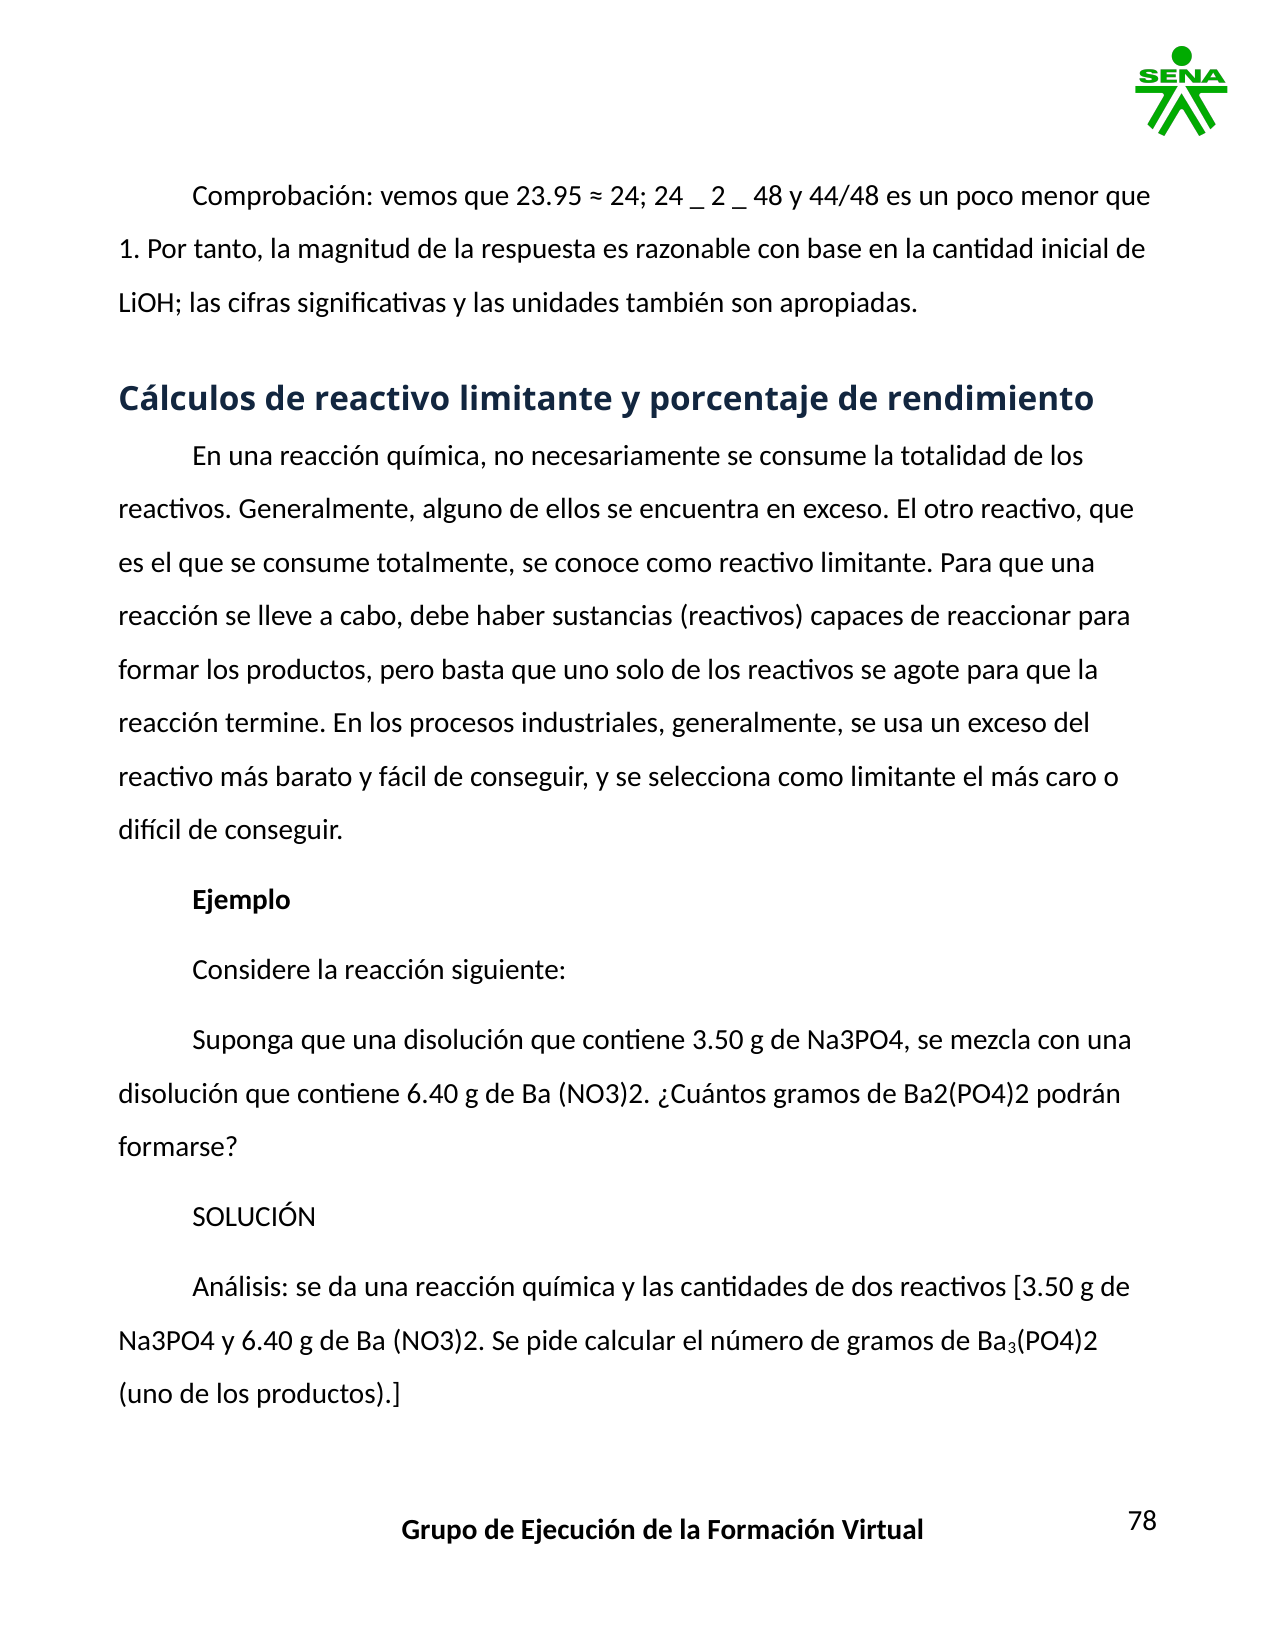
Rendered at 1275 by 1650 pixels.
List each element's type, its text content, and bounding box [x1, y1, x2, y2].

text Análisis: se da una reacción química y las cantidades de dos reactivos [3.50 g de Na3PO4 y 6.40 g de Ba (NO3)2. Se pide calcular el número de gramos de Ba3(PO4)2 (uno de los productos).] [118, 1268, 1157, 1411]
text SOLUCIÓN [118, 1198, 1157, 1234]
text Ejemplo [118, 881, 1157, 917]
subtitle Cálculos de reactivo limitante y porcentaje de rendimiento [118, 375, 1157, 420]
text Suponga que una disolución que contiene 3.50 g de Na3PO4, se mezcla con una disolución que contiene 6.40 g de Ba (NO3)2. ¿Cuántos gramos de Ba2(PO4)2 podrán formarse? [118, 1021, 1157, 1164]
text Considere la reacción siguiente: [118, 951, 1157, 987]
text En una reacción química, no necesariamente se consume la totalidad de los reactivos. Generalmente, alguno de ellos se encuentra en exceso. El otro reactivo, que es el que se consume totalmente, se conoce como reactivo limitante. Para que una reacción se lleve a cabo, debe haber sustancias (reactivos) capaces de reaccionar para formar los productos, pero basta que uno solo de los reactivos se agote para que la reacción termine. En los procesos industriales, generalmente, se usa un exceso del reactivo más barato y fácil de conseguir, y se selecciona como limitante el más caro o difícil de conseguir. [118, 437, 1157, 847]
picture [1135, 46, 1228, 136]
text Comprobación: vemos que 23.95 ≈ 24; 24 _ 2 _ 48 y 44/48 es un poco menor que 1. Por tanto, la magnitud de la respuesta es razonable con base en la cantidad inicial de LiOH; las cifras significativas y las unidades también son apropiadas. [118, 177, 1157, 320]
